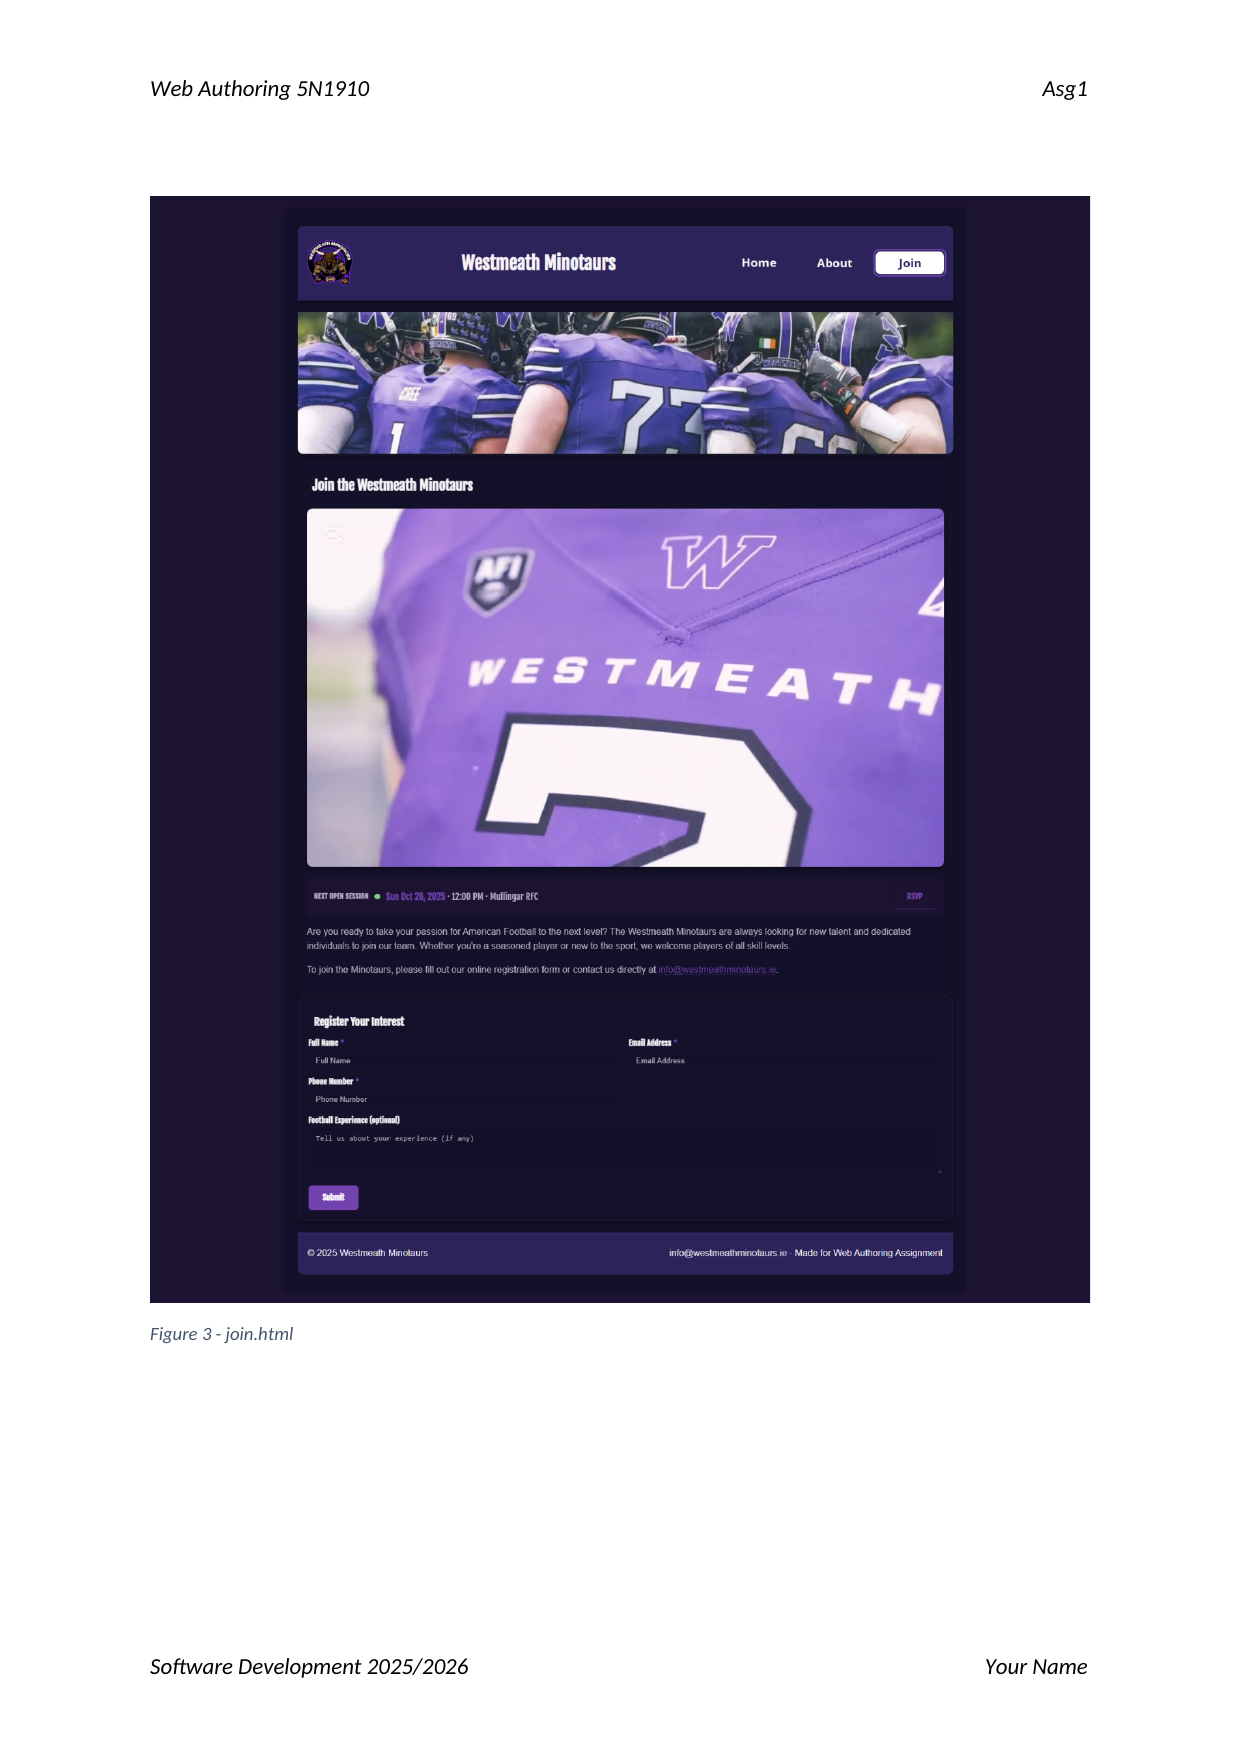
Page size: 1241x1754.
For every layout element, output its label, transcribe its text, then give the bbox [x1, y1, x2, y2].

picture [150, 196, 1091, 1303]
text Figure 3 - join.html [150, 1322, 1090, 1345]
